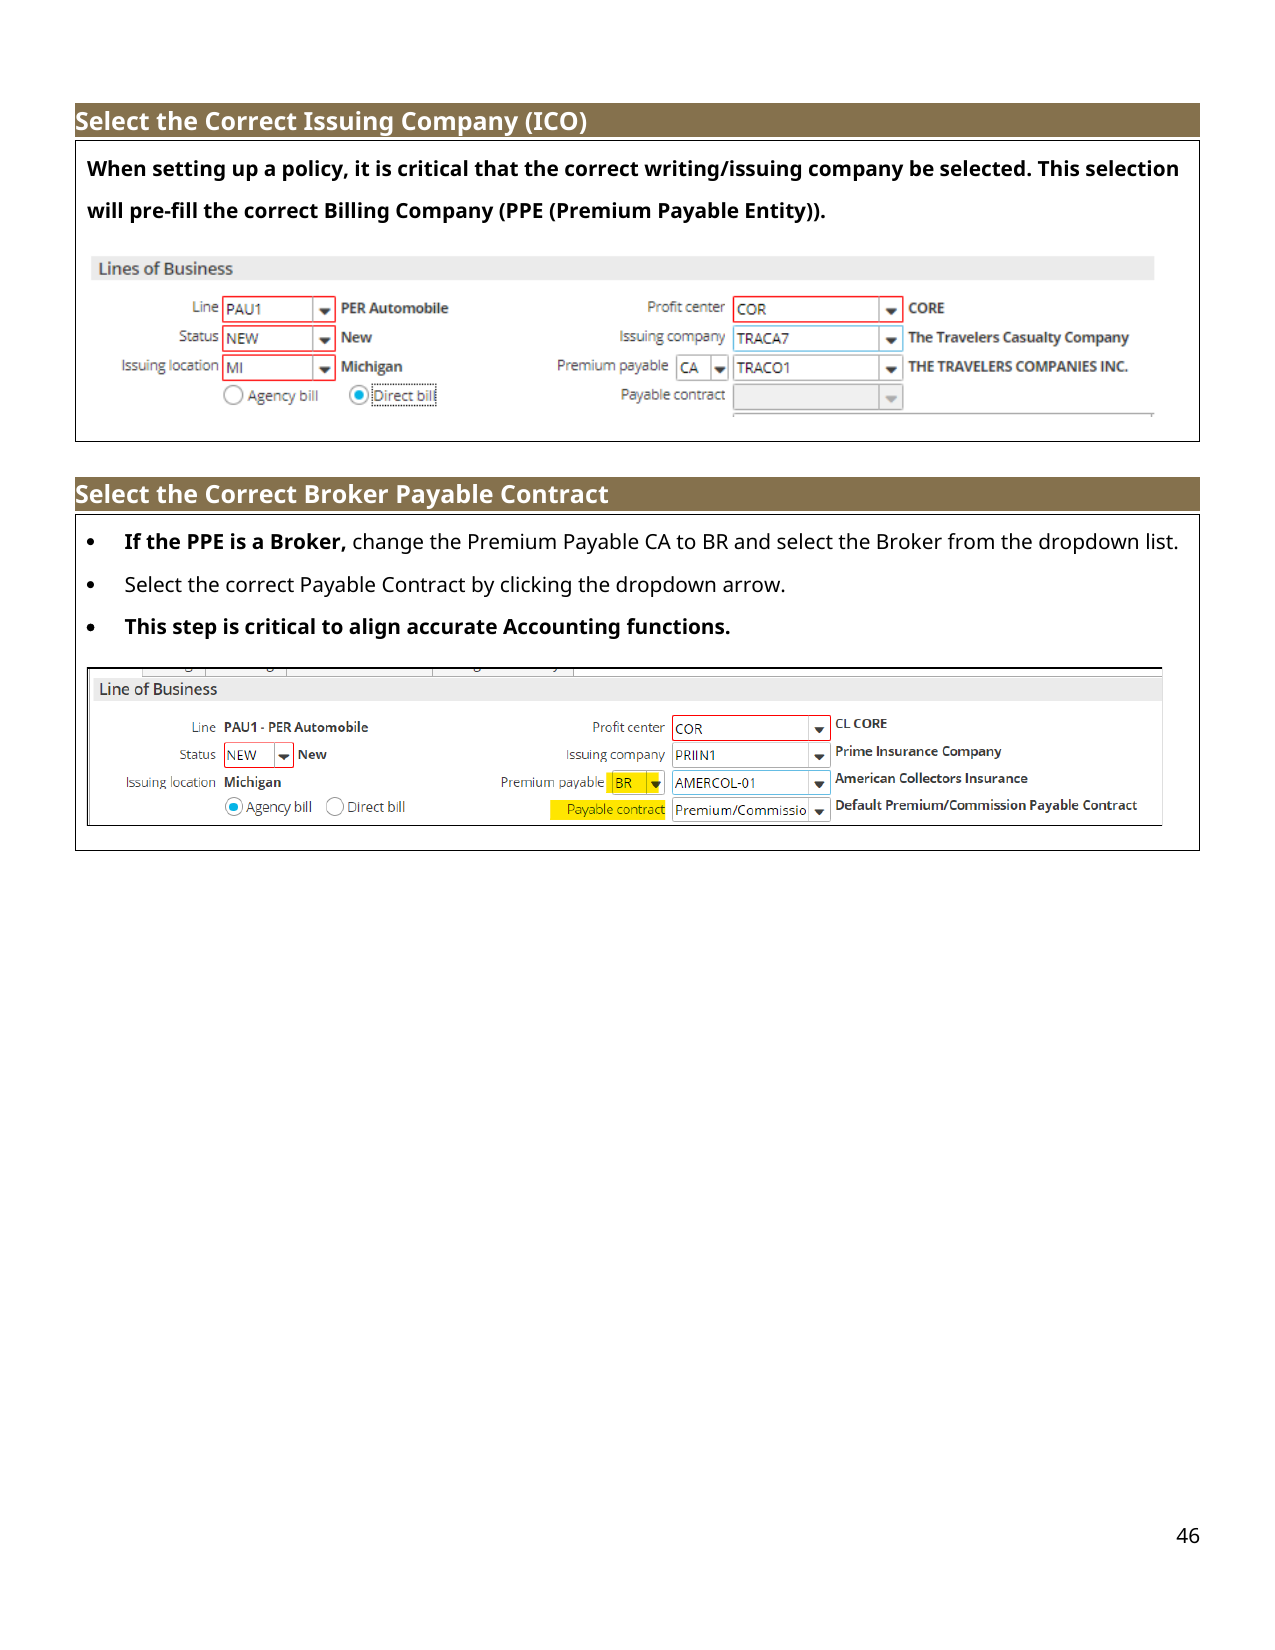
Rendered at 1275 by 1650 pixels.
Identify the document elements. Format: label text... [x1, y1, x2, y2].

subtitle Select the Correct Broker Payable Contract [75, 477, 1200, 511]
subtitle Select the Correct Issuing Company (ICO) [75, 103, 1200, 137]
table_header When setting up a policy, it is critical that the correct writing/issuing company be selected. This selection will pre-fill the correct Billing Company (PPE (Premium Payable Entity)). [76, 141, 1199, 441]
table_header If the PPE is a Broker, change the Premium Payable CA to BR and select the Broker from the dropdown list. Select the correct Payable Contract by clicking the dropdown arrow. This step is critical to align accurate Accounting functions. [76, 515, 1199, 849]
picture [86, 251, 1155, 417]
picture [86, 667, 1163, 826]
